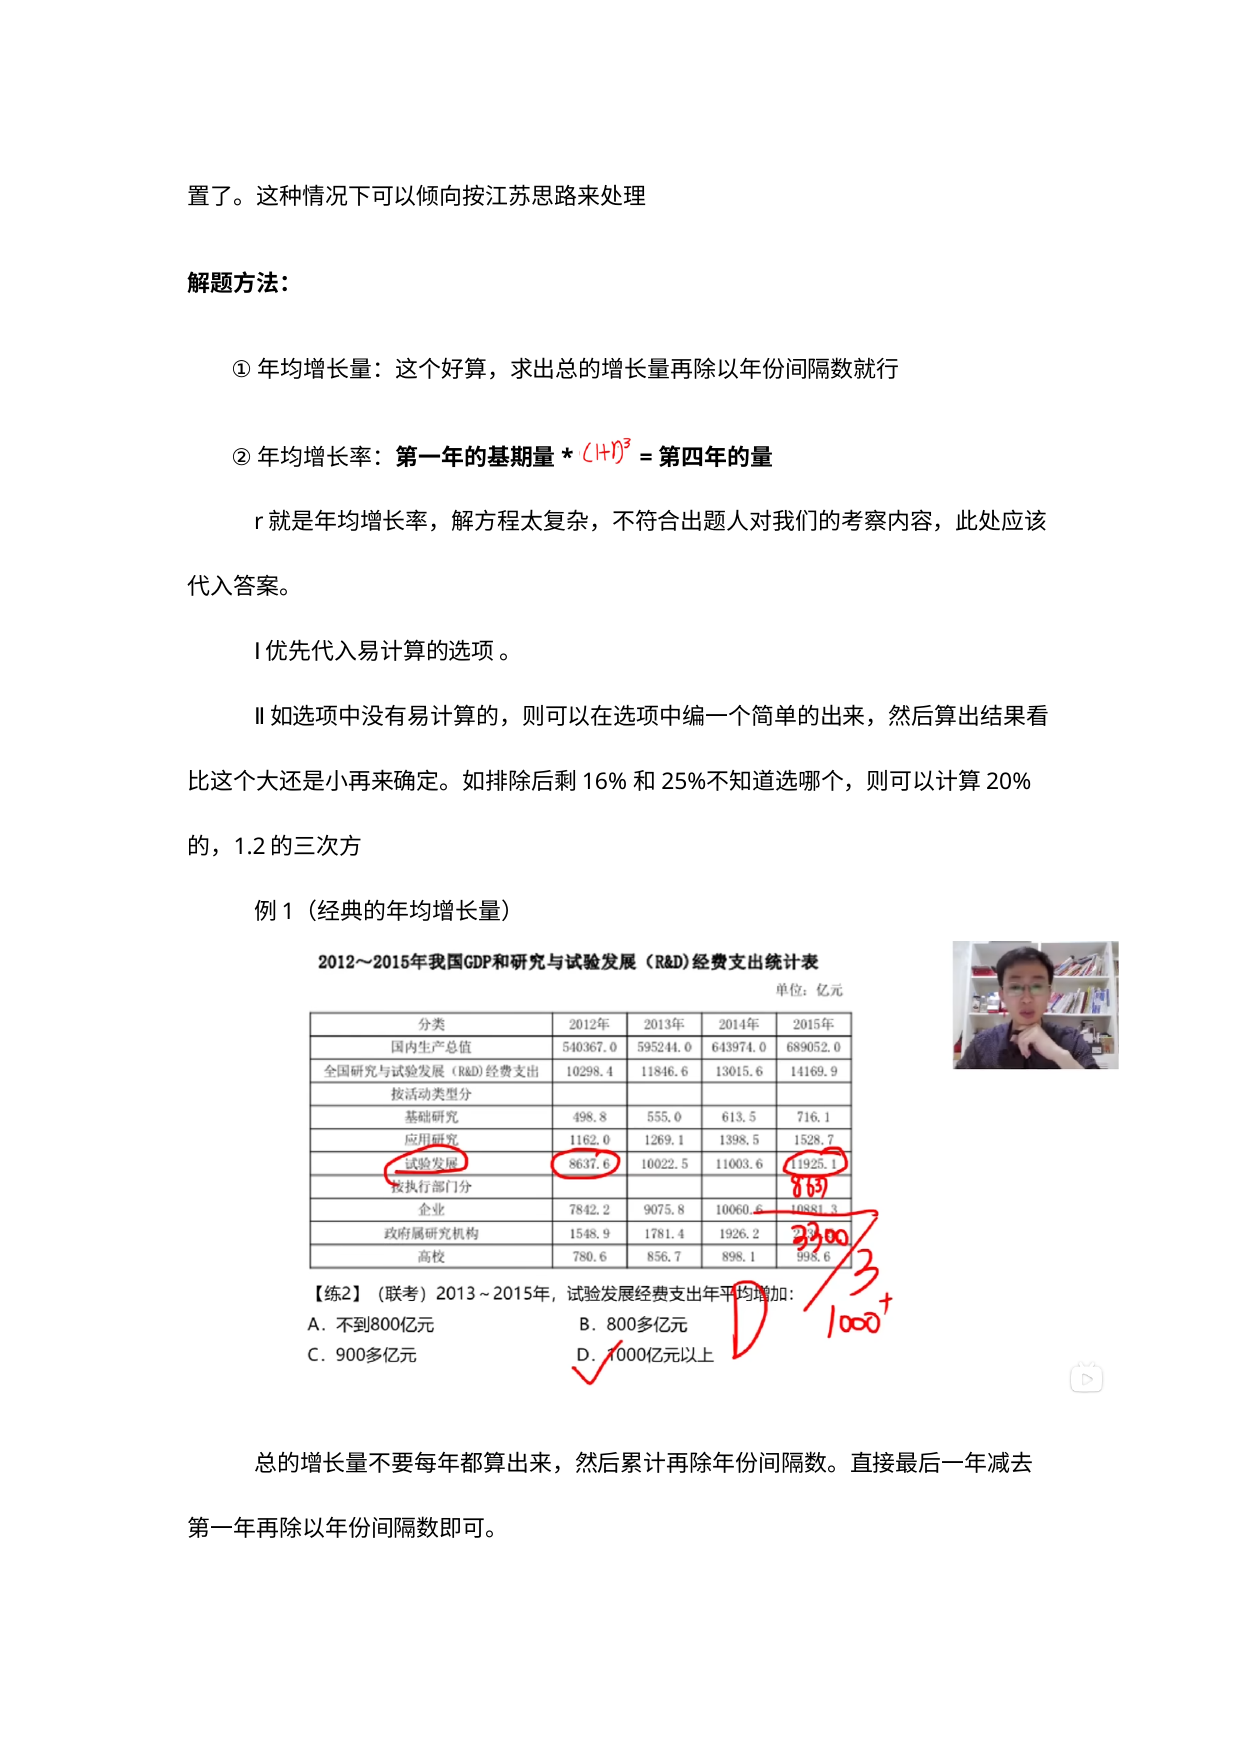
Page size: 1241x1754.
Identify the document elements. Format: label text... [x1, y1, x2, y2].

list 年均增长量：这个好算，求出总的增长量再除以年份间隔数就行 [187, 335, 1053, 400]
list ② 年均增长率：第一年的基期量 * = 第四年的量 [187, 422, 1053, 487]
list Ⅰ优先代入易计算的选项 。 [187, 617, 1053, 682]
list 总的增长量不要每年都算出来，然后累计再除年份间隔数。直接最后一年减去第一年再除以年份间隔数即可。 [187, 1429, 1053, 1559]
picture [253, 941, 1119, 1426]
list r就是年均增长率，解方程太复杂，不符合出题人对我们的考察内容，此处应该代入答案。 [187, 487, 1053, 617]
list Ⅱ如选项中没有易计算的，则可以在选项中编一个简单的出来，然后算出结果看比这个大还是小再来确定。如排除后剩16% 和 25%不知道选哪个，则可以计算20%的，1.2的三次方 [187, 682, 1053, 877]
picture [579, 436, 634, 466]
text 解题方法： [187, 248, 1053, 313]
list 例1（经典的年均增长量） [187, 877, 1053, 942]
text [187, 162, 1053, 227]
